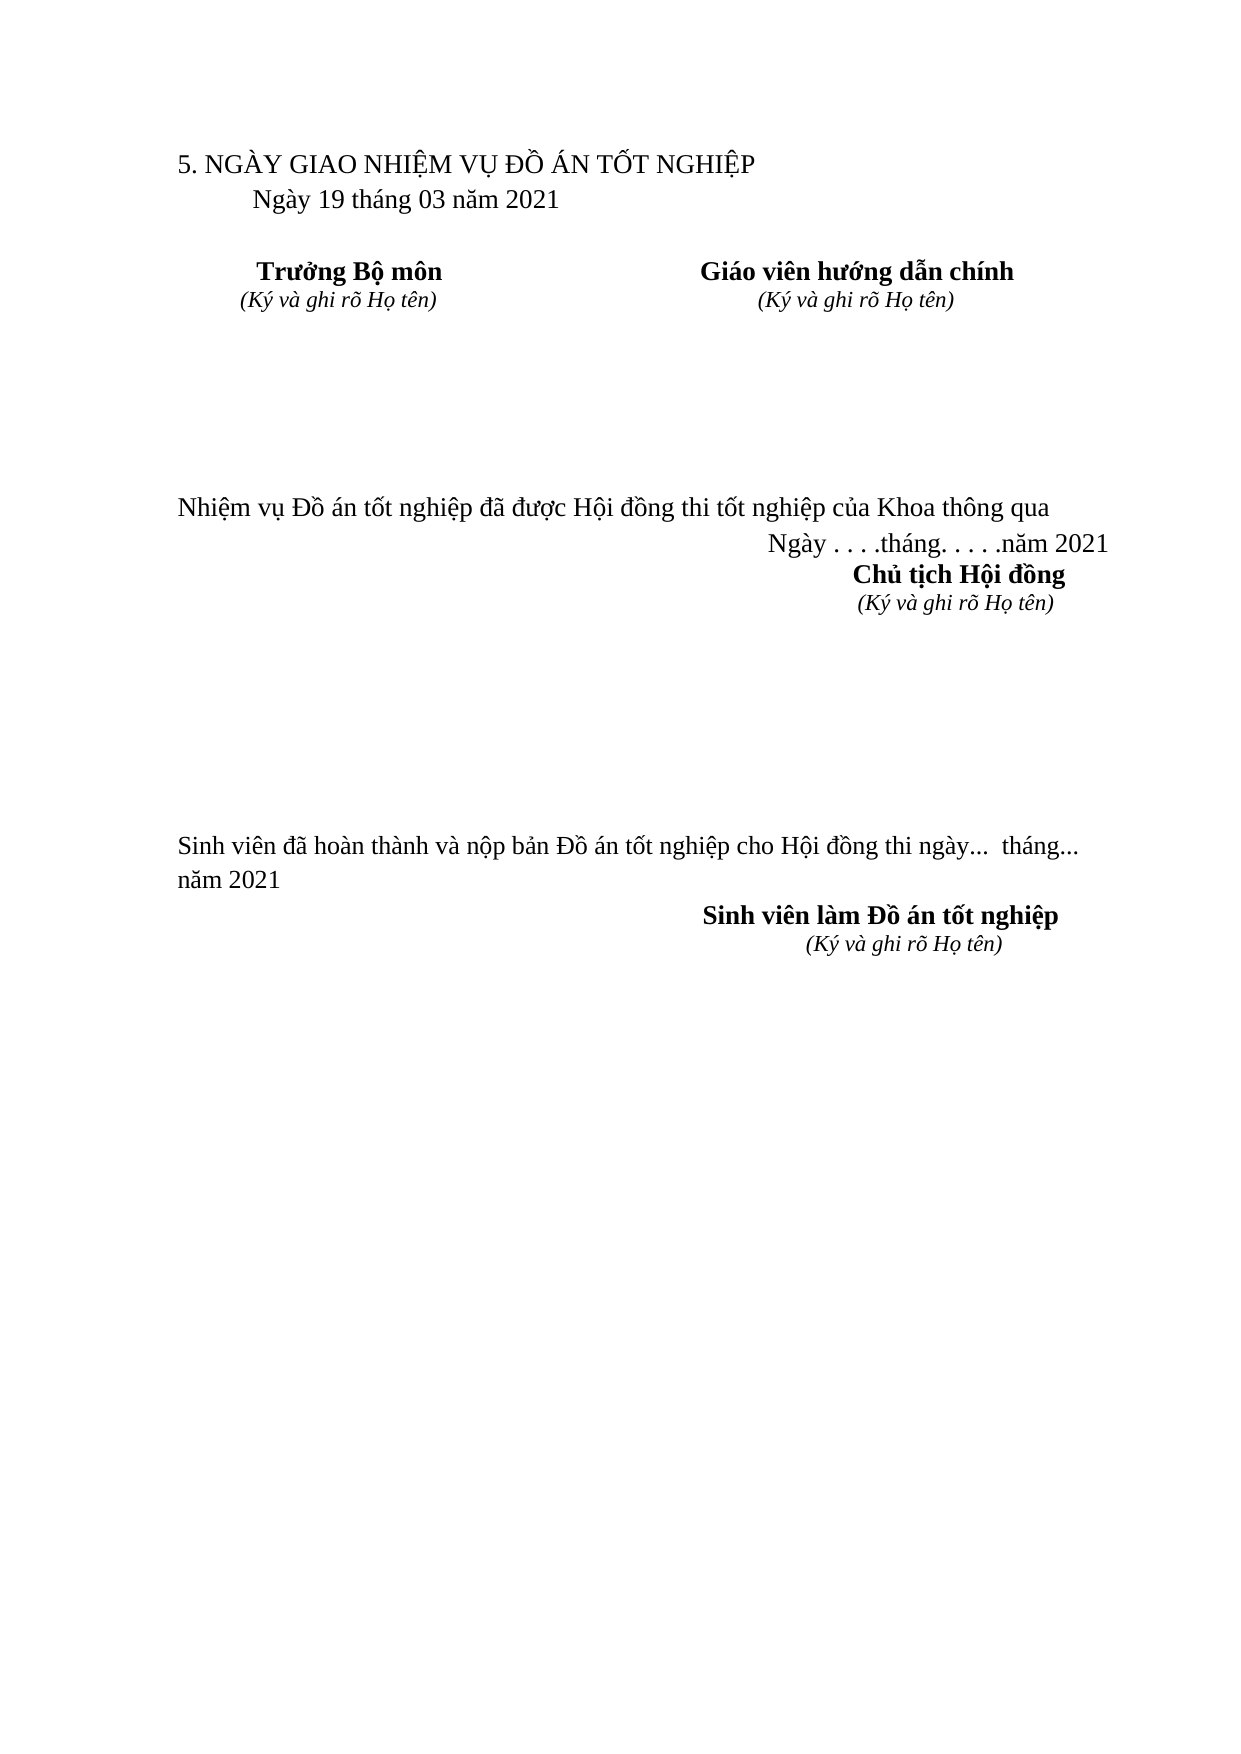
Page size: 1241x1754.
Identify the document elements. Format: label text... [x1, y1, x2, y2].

text (Ký và ghi rõ Họ tên) [177, 930, 1122, 956]
text Nhiệm vụ Đồ án tốt nghiệp đã được Hội đồng thi tốt nghiệp của Khoa thông qua [177, 491, 1122, 522]
text Sinh viên đã hoàn thành và nộp bản Đồ án tốt nghiệp cho Hội đồng thi ngày... tháng... năm 2021 [177, 830, 1122, 894]
table_header Giáo viên hướng dẫn chính (Ký và ghi rõ Họ tên) [592, 255, 1122, 312]
text Sinh viên làm Đồ án tốt nghiệp [177, 899, 1122, 930]
text Ngày . . . .tháng. . . . .năm 2021 Chủ tịch Hội đồng [402, 527, 1122, 589]
table_header Trưởng Bộ môn (Ký và ghi rõ Họ tên) [177, 255, 592, 312]
text (Ký và ghi rõ Họ tên) [177, 589, 1122, 615]
text Ngày 19 tháng 03 năm 2021 [177, 183, 1122, 214]
text 5. NGÀY GIAO NHIỆM VỤ ĐỒ ÁN TỐT NGHIỆP [177, 148, 1122, 179]
